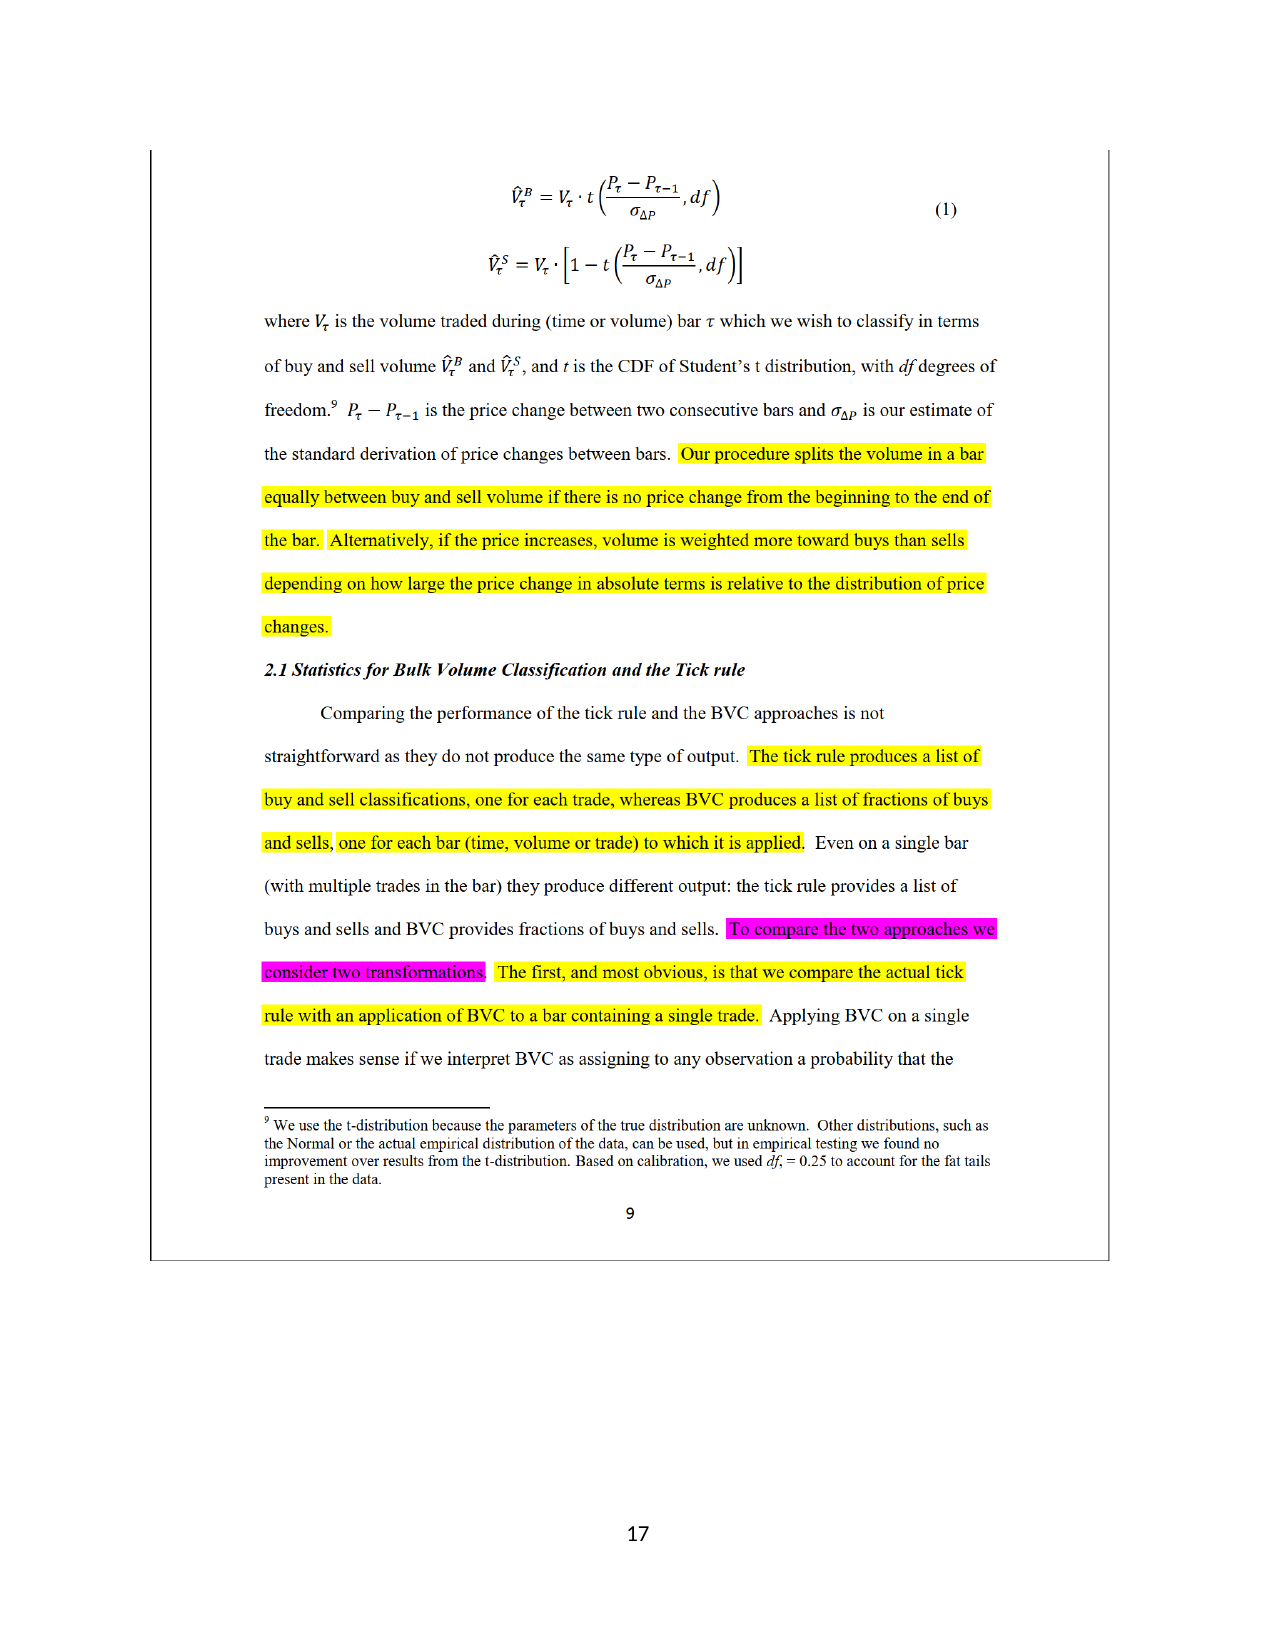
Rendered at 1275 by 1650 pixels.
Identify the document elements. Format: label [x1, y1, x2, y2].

picture [150, 150, 1110, 1261]
